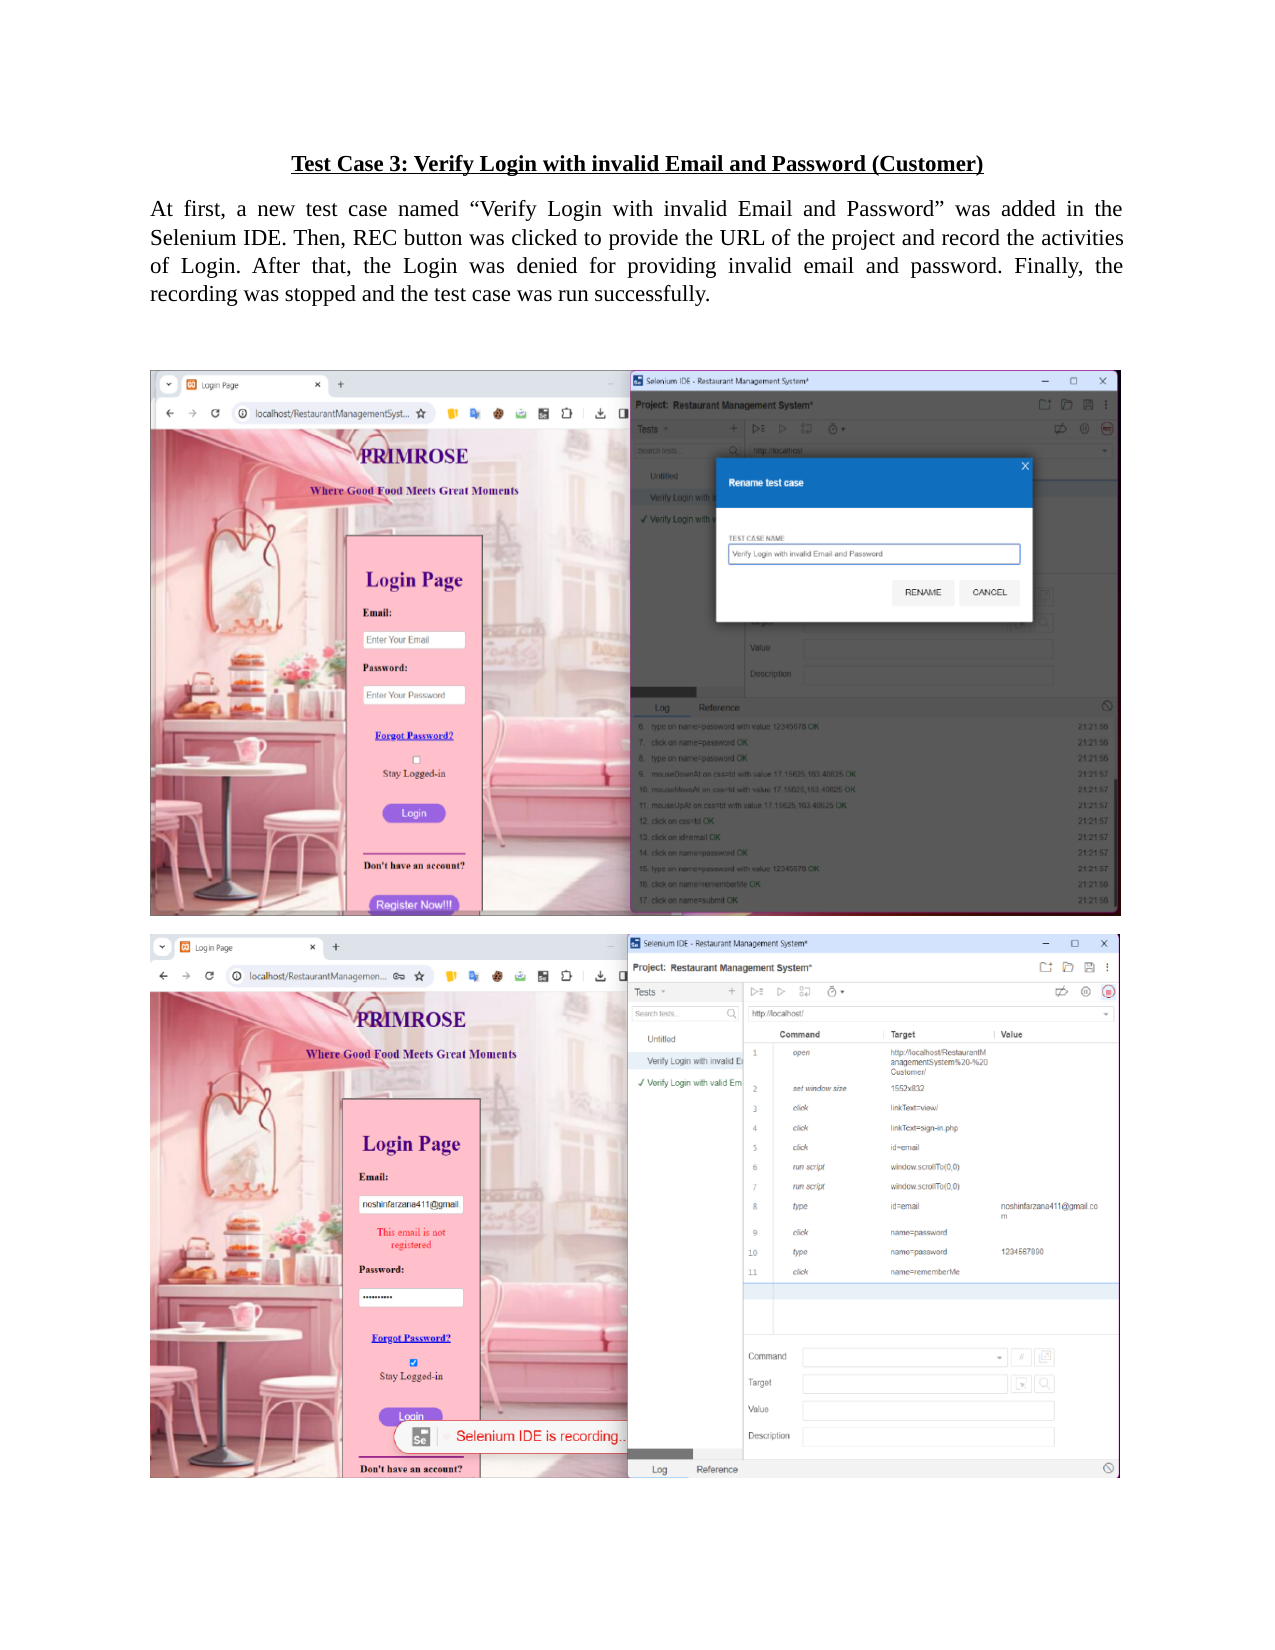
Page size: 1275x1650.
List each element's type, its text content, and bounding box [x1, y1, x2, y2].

picture [150, 934, 1120, 1478]
text At first, a new test case named “Verify Login with invalid Email and Password” was added in the Selenium IDE. Then, REC button was clicked to provide the URL of the project and record the activities of Login. After that, the Login was denied for providing invalid email and password. Finally, the recording was stopped and the test case was run successfully. [150, 195, 1125, 307]
picture [150, 370, 1121, 916]
text Test Case 3: Verify Login with invalid Email and Password (Customer) [150, 150, 1125, 176]
